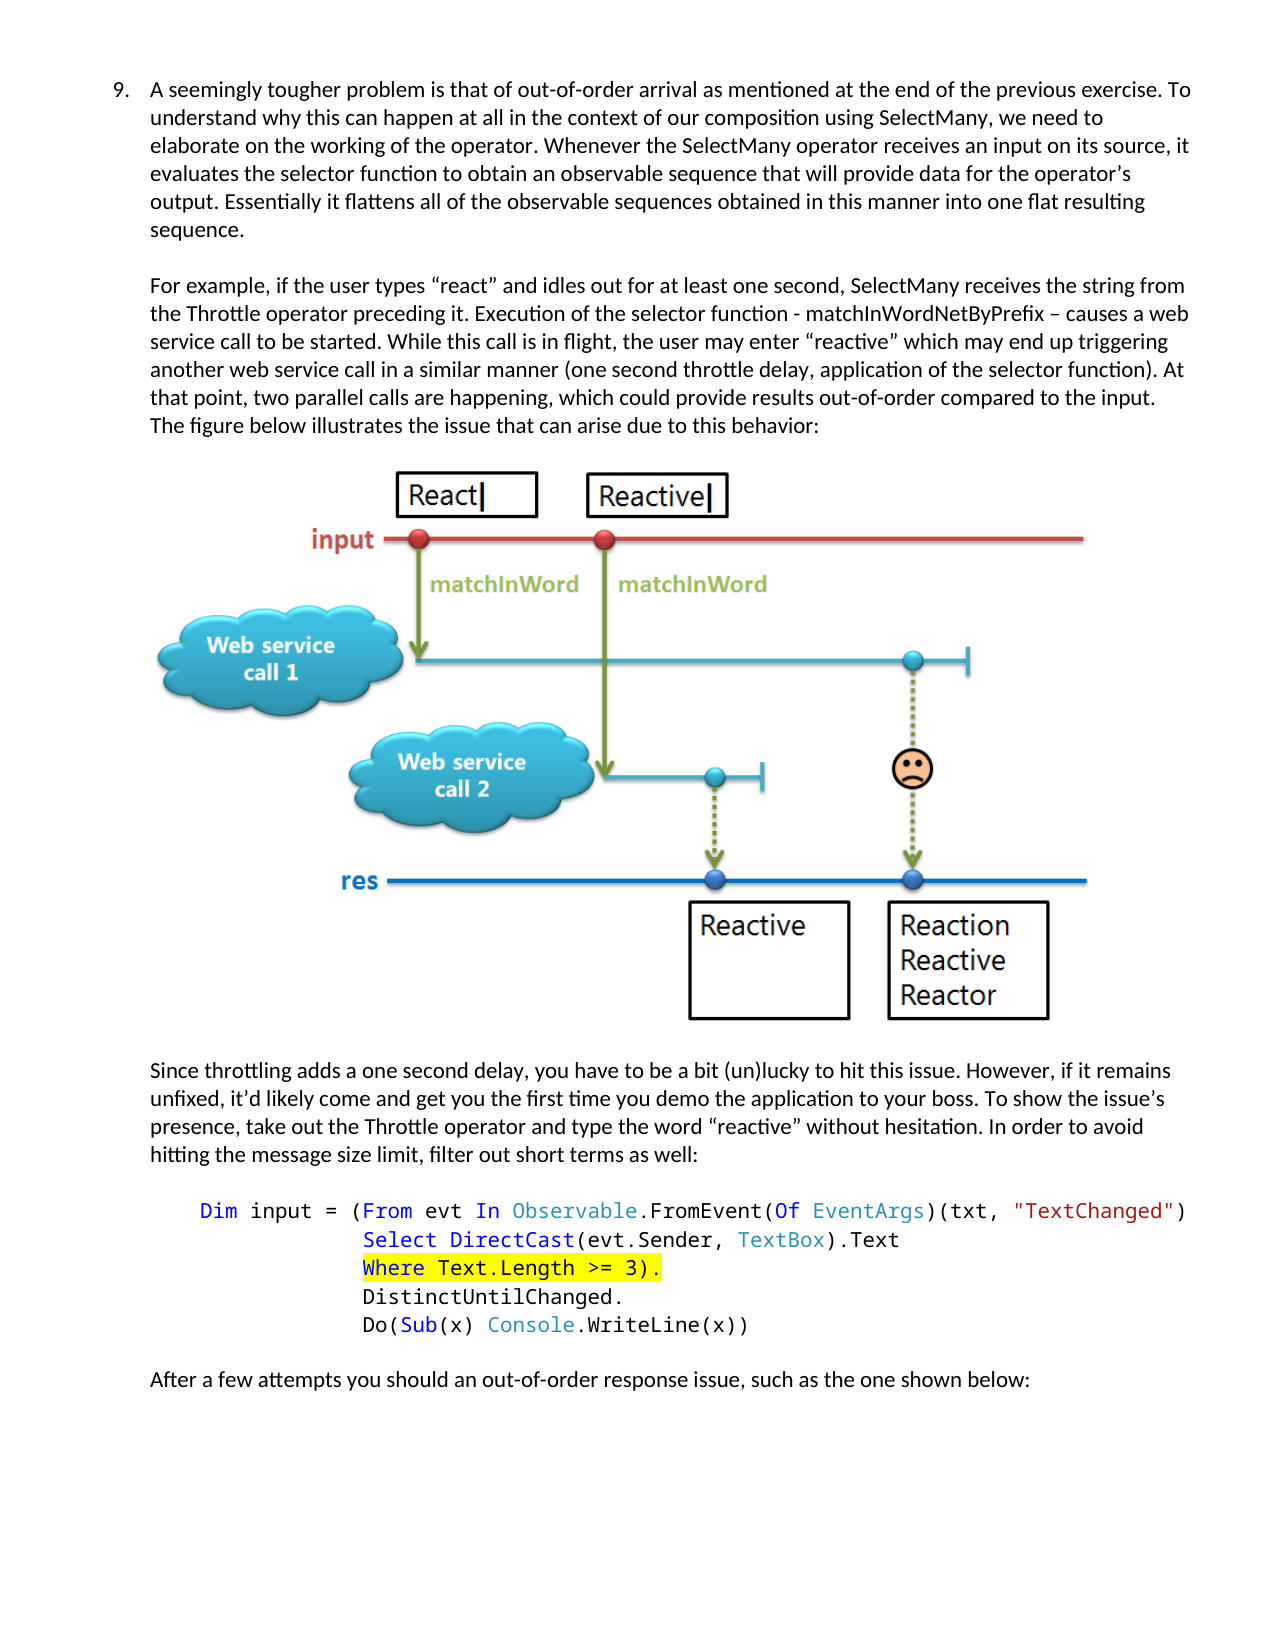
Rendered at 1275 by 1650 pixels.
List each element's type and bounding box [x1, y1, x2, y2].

list [112, 75, 1200, 1422]
picture [150, 467, 1092, 1029]
